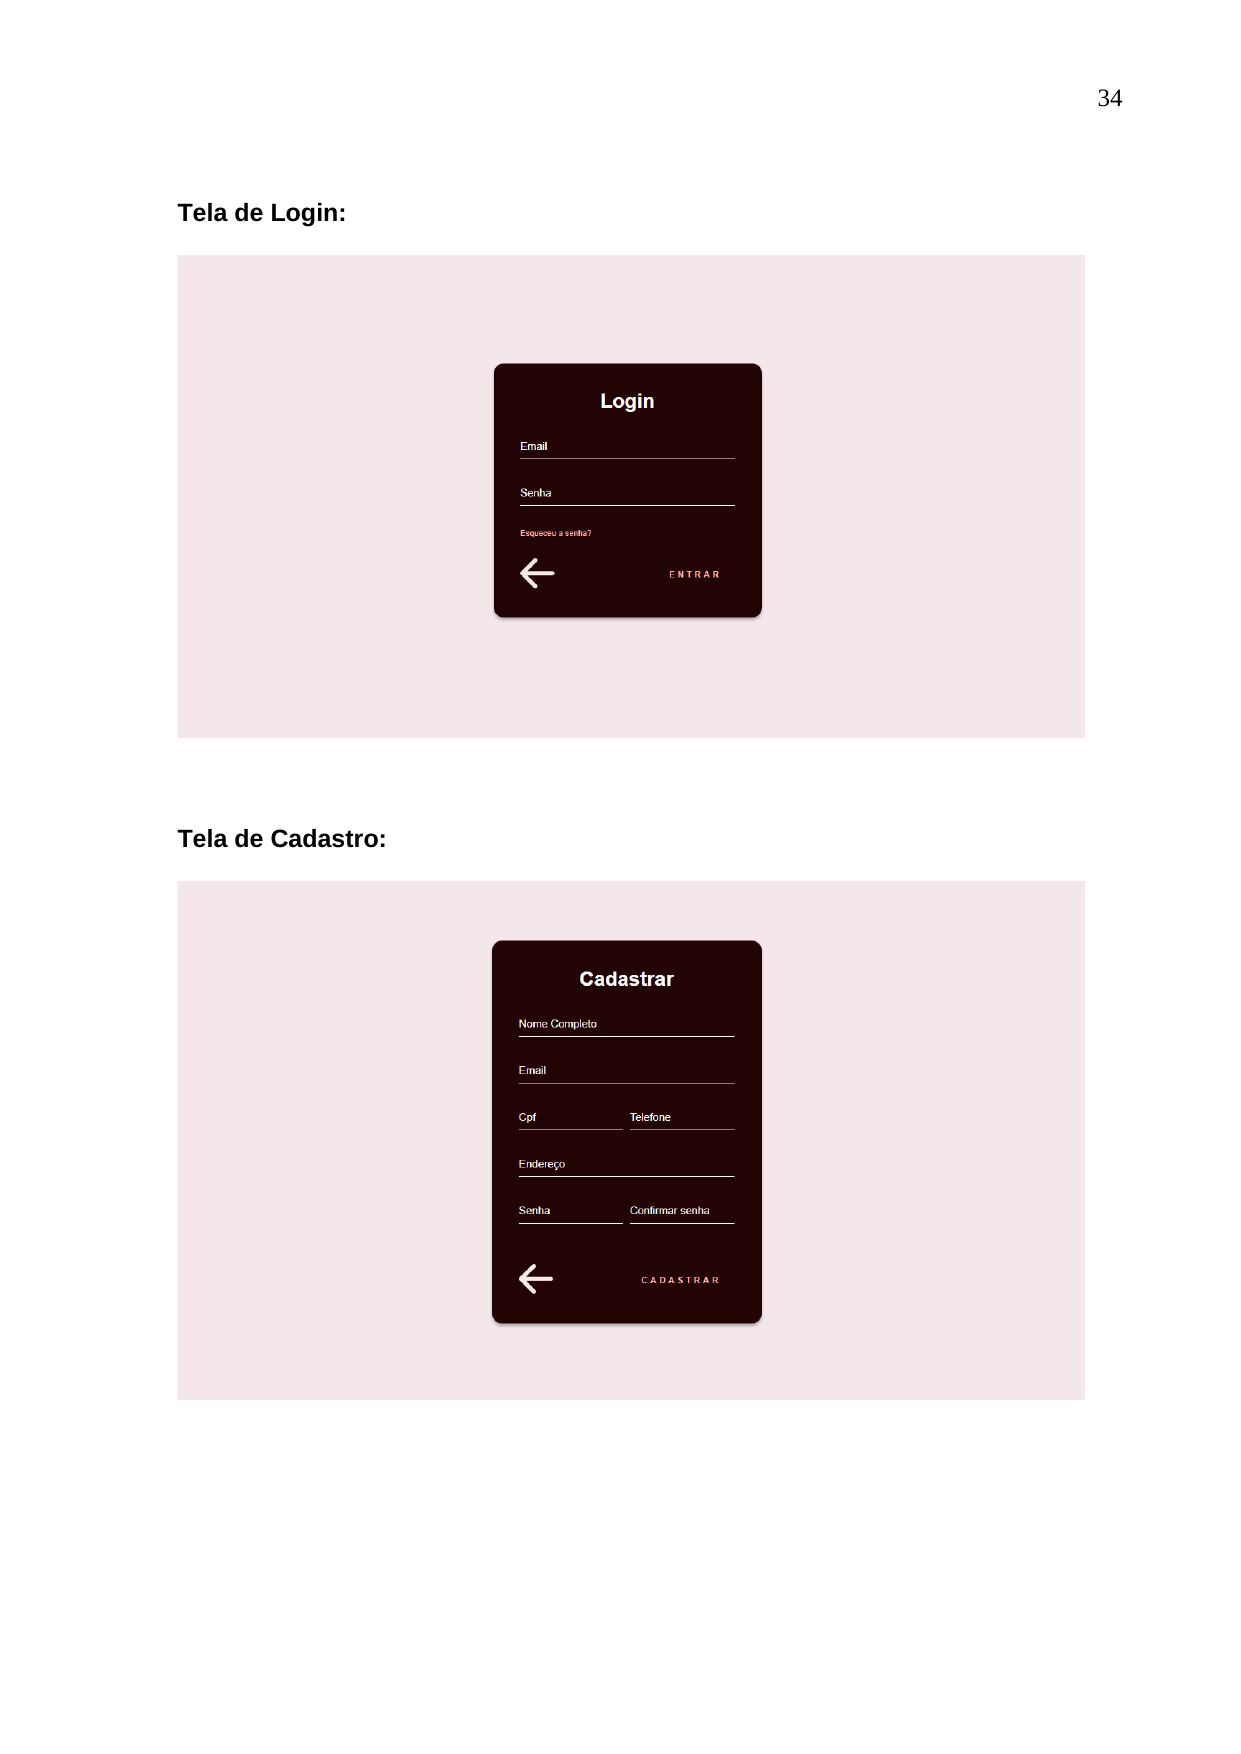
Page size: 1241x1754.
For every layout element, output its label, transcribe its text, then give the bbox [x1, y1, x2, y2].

text Tela de Cadastro: [177, 824, 1122, 853]
picture [177, 881, 1085, 1400]
text Tela de Login: [177, 198, 1122, 226]
picture [177, 255, 1085, 738]
